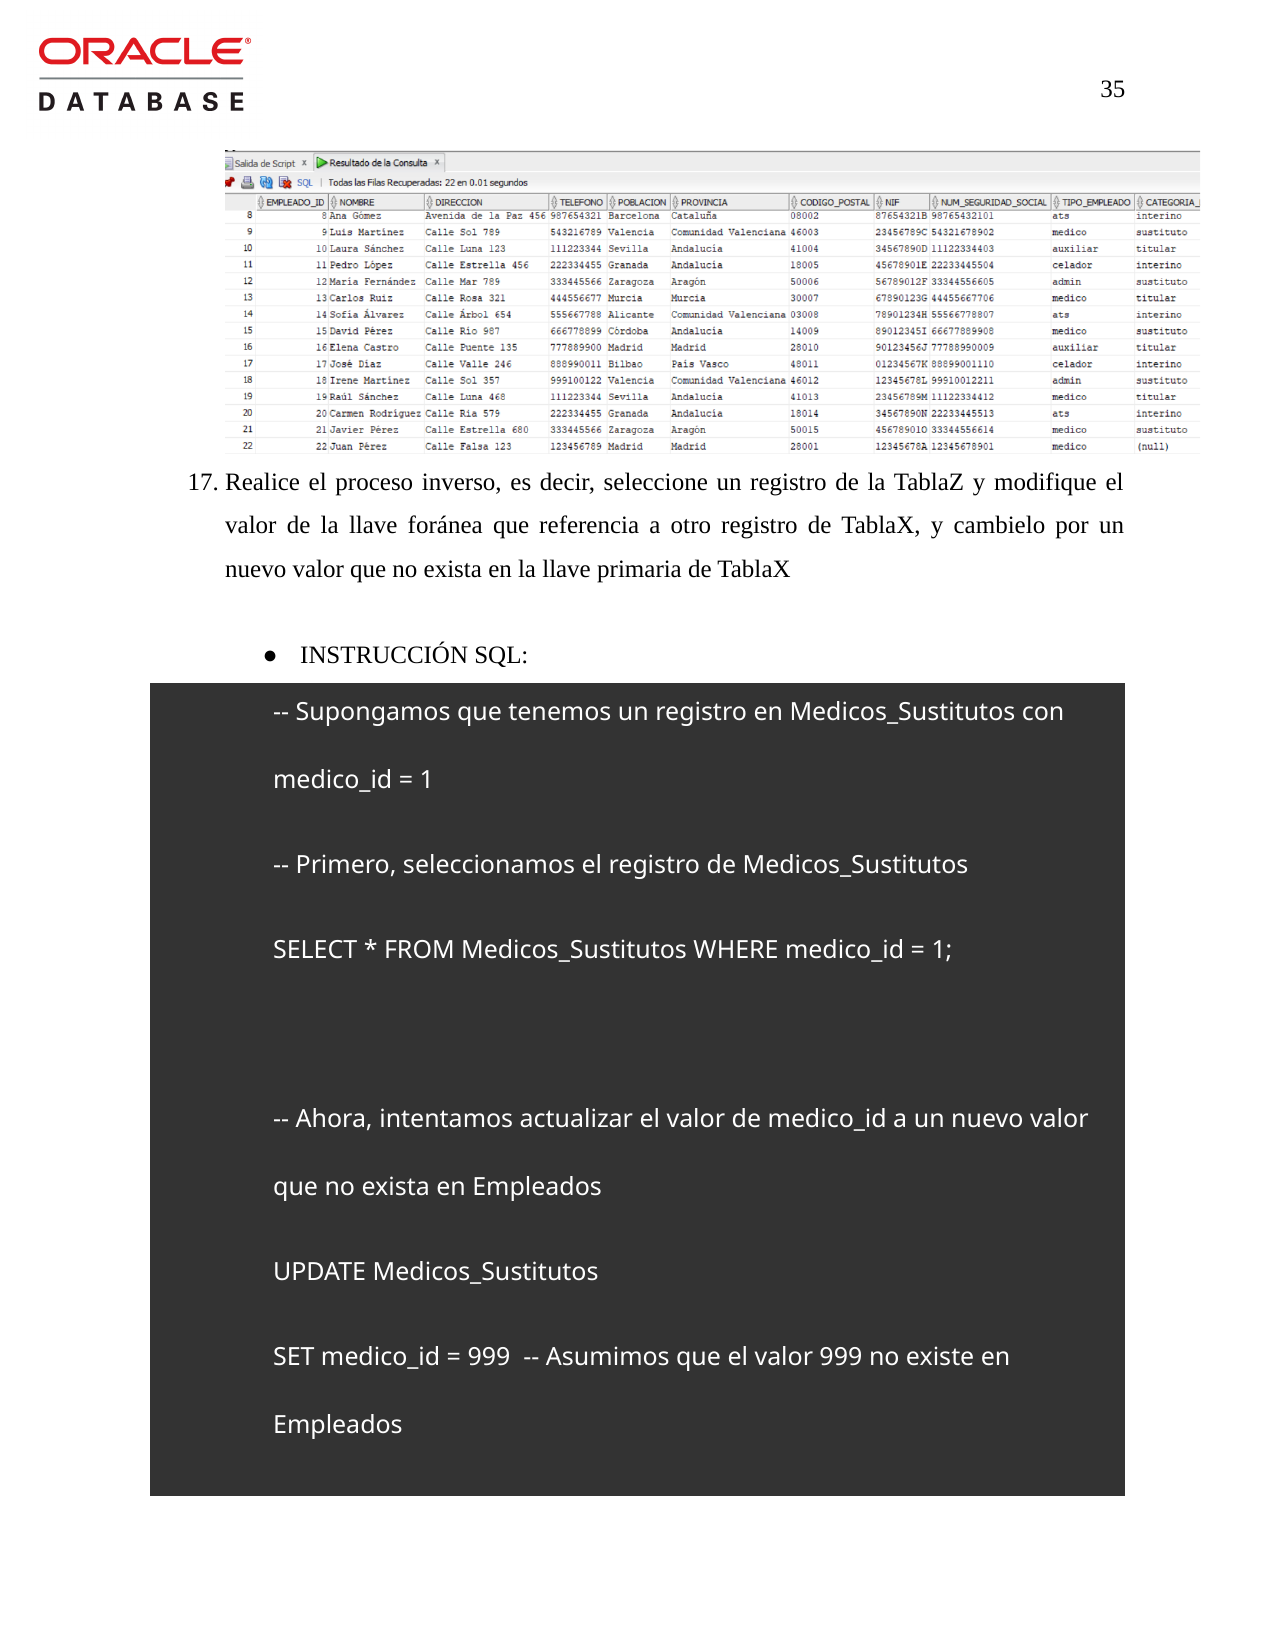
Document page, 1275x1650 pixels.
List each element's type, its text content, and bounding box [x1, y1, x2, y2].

list Realice el proceso inverso, es decir, seleccione un registro de la TablaZ y modifique el valor de la llave foránea que referencia a otro registro de TablaX, y cambielo por un nuevo valor que no exista en la llave primaria de TablaX [187, 467, 1125, 582]
list INSTRUCCIÓN SQL: [262, 640, 1125, 669]
picture [225, 150, 1200, 454]
picture [26, 10, 264, 139]
